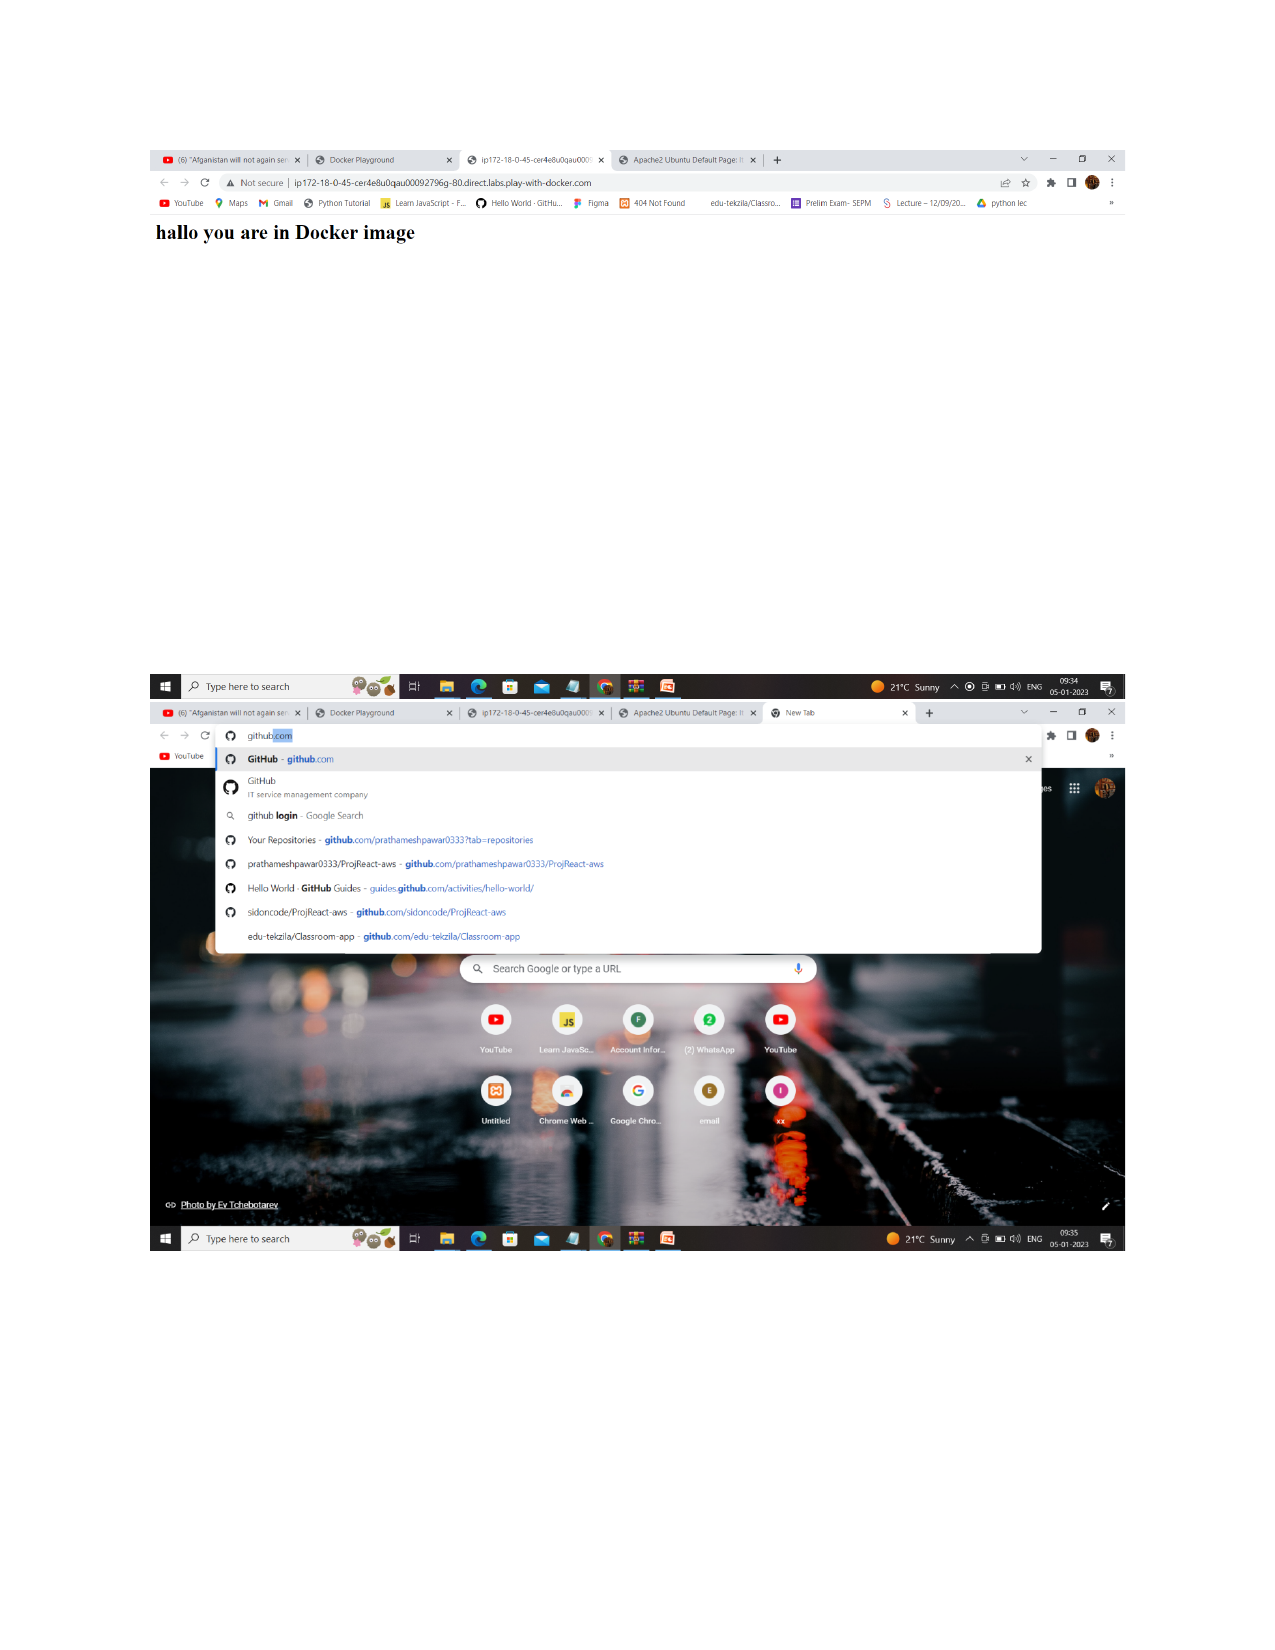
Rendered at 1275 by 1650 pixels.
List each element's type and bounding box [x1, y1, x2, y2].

picture [150, 150, 1125, 699]
picture [150, 702, 1125, 1251]
